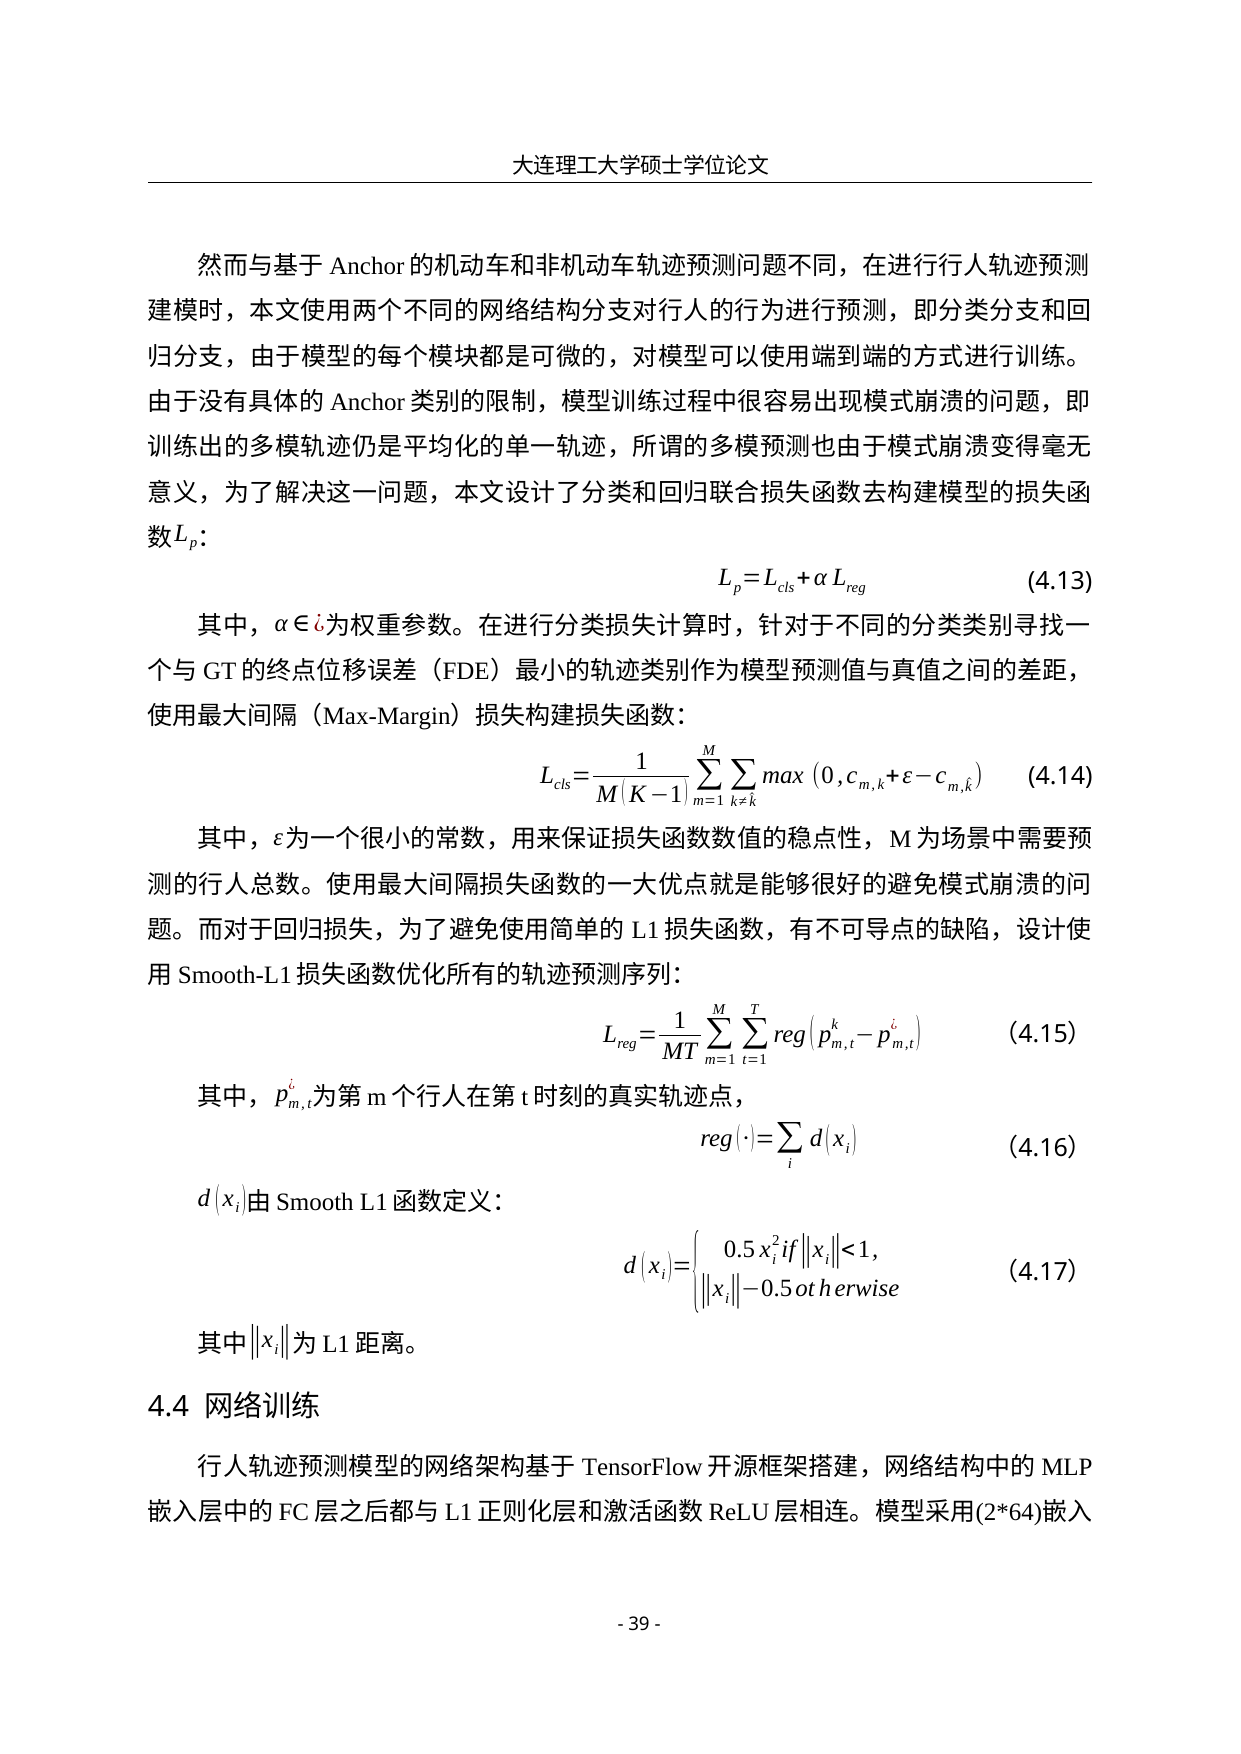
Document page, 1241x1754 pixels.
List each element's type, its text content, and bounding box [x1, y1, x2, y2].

subtitle 4.4 网络训练 [148, 1383, 1092, 1425]
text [148, 1446, 1092, 1528]
text （4.17） [148, 1228, 1092, 1314]
text (4.13) [148, 563, 1092, 597]
text （4.16） [148, 1122, 1092, 1173]
text 其中，为第m个行人在第t时刻的真实轨迹点， [148, 1077, 1092, 1113]
text (4.14) [148, 741, 1092, 811]
text 其中，为一个很小的常数，用来保证损失函数数值的稳点性，M为场景中需要预测的行人总数。使用最大间隔损失函数的一大优点就是能够很好的避免模式崩溃的问题。而对于回归损失，为了避免使用简单的L1损失函数，有不可导点的缺陷，设计使用Smooth-L1损失函数优化所有的轨迹预测序列： [148, 819, 1092, 991]
text （4.15） [148, 1000, 1092, 1067]
text 然而与基于Anchor的机动车和非机动车轨迹预测问题不同，在进行行人轨迹预测建模时，本文使用两个不同的网络结构分支对行人的行为进行预测，即分类分支和回归分支，由于模型的每个模块都是可微的，对模型可以使用端到端的方式进行训练。由于没有具体的Anchor类别的限制，模型训练过程中很容易出现模式崩溃的问题，即训练出的多模轨迹仍是平均化的单一轨迹，所谓的多模预测也由于模式崩溃变得毫无意义，为了解决这一问题，本文设计了分类和回归联合损失函数去构建模型的损失函数： [148, 246, 1092, 554]
text 其中为L1距离。 [148, 1323, 1092, 1361]
text 由Smooth L1函数定义： [148, 1182, 1092, 1219]
text 其中，为权重参数。在进行分类损失计算时，针对于不同的分类类别寻找一个与GT的终点位移误差（FDE）最小的轨迹类别作为模型预测值与真值之间的差距，使用最大间隔（Max-Margin）损失构建损失函数： [148, 605, 1092, 732]
